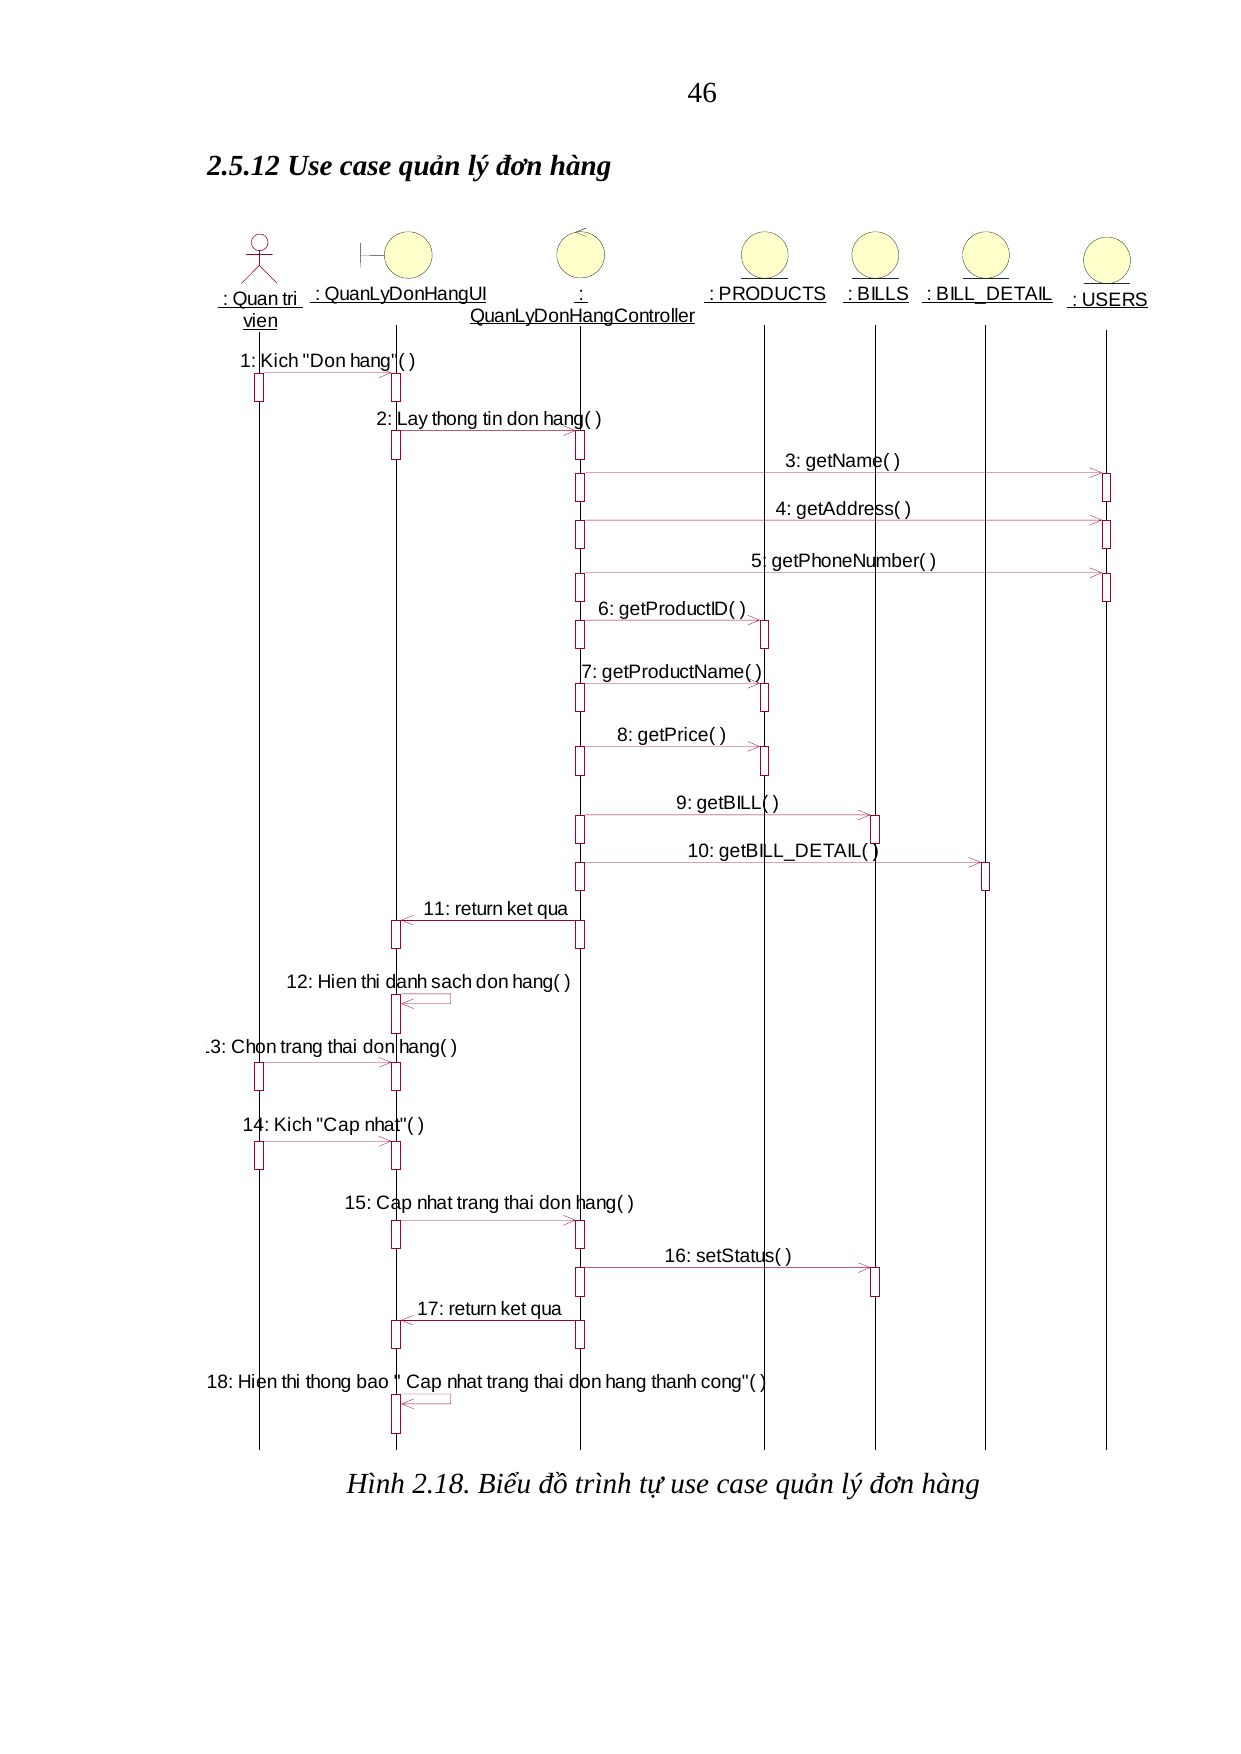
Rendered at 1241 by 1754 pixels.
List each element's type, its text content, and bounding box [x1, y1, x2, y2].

subtitle Use case quản lý đơn hàng [207, 148, 1122, 181]
text Hình 2.18. Biểu đồ trình tự use case quản lý đơn hàng [207, 1466, 1122, 1500]
